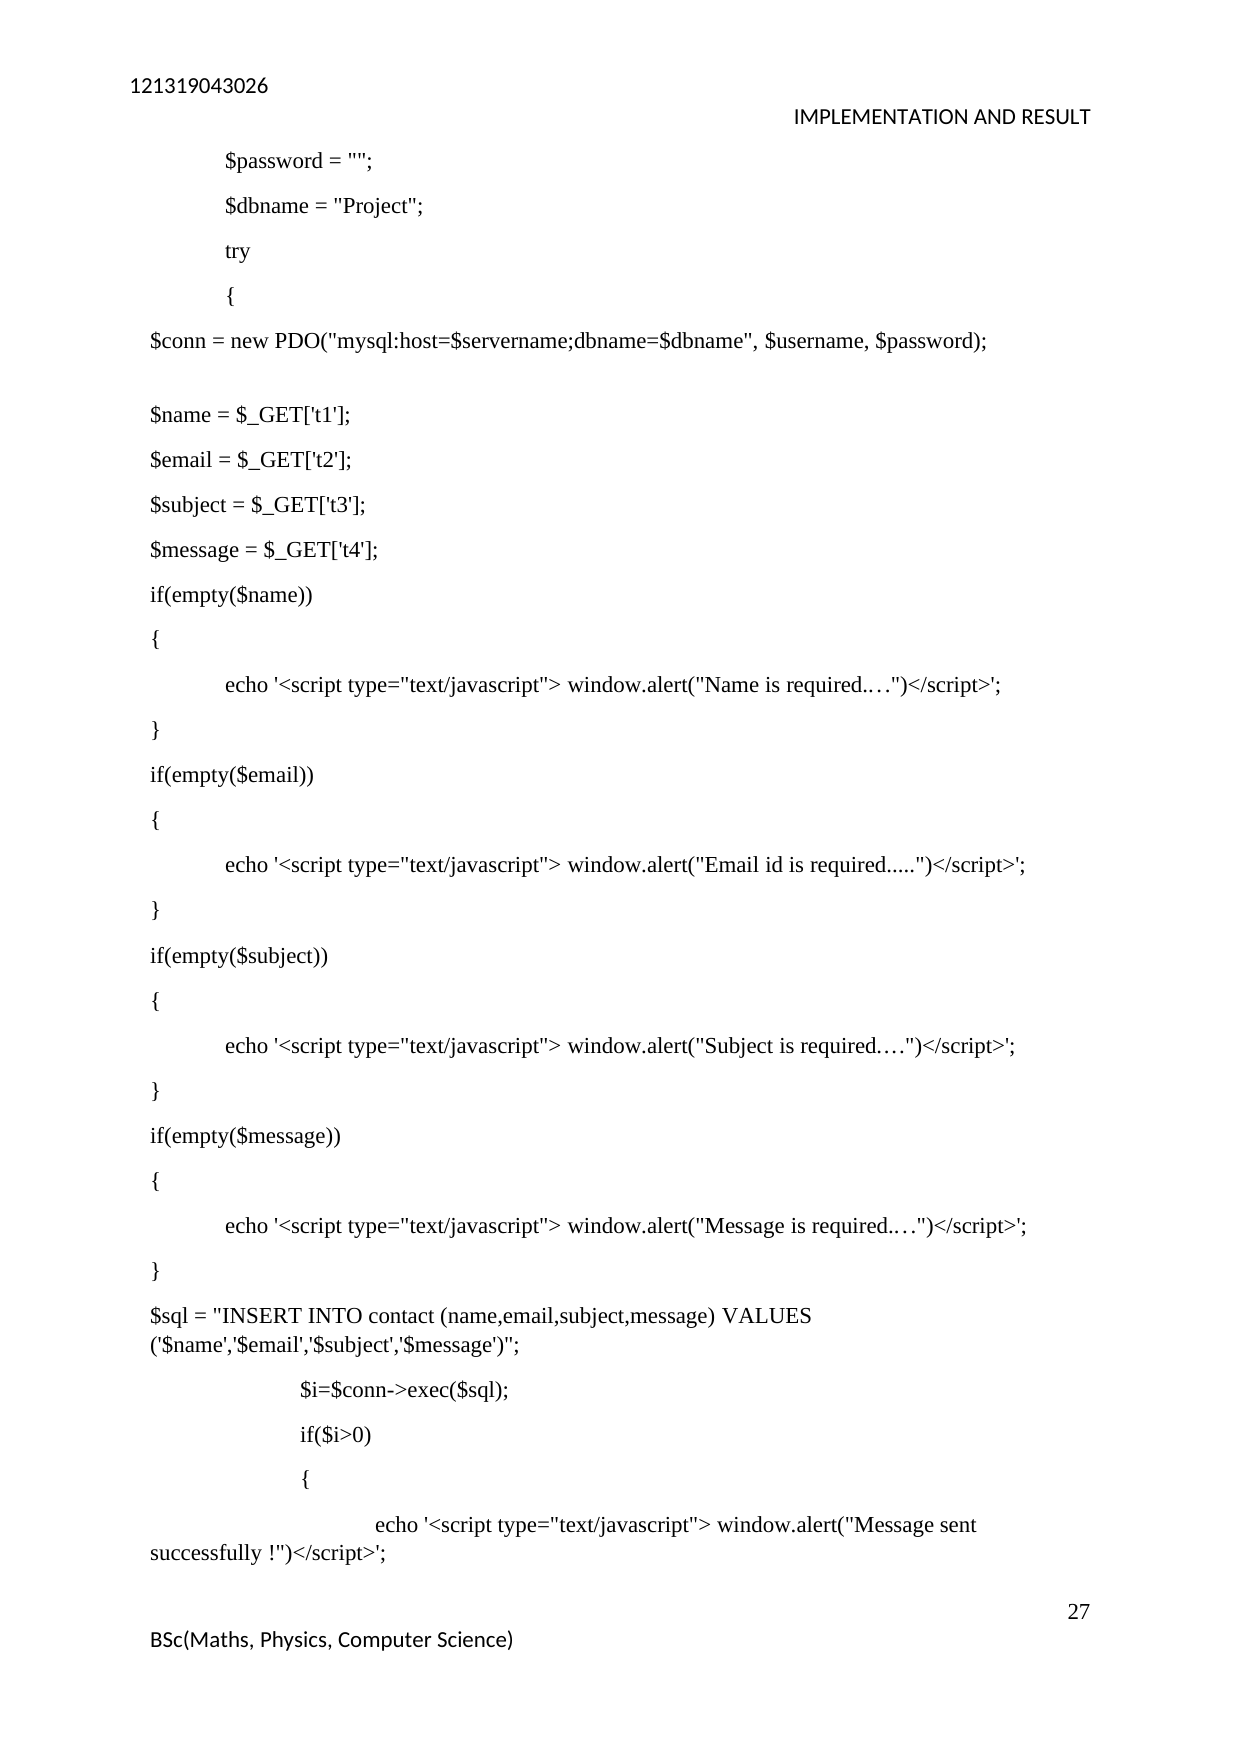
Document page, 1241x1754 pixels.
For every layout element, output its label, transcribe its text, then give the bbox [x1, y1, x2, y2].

text if(empty($message)) [150, 1122, 1167, 1148]
text echo '<script type="text/javascript"> window.alert("Message sent successfully !")</script>'; [150, 1511, 979, 1565]
text $name = $_GET['t1']; [150, 401, 1167, 427]
text { [225, 282, 1167, 308]
text { [300, 1466, 1167, 1492]
text $email = $_GET['t2']; [150, 446, 1167, 472]
text } [150, 1077, 1167, 1103]
text $i=$conn->exec($sql); if($i>0) [300, 1376, 511, 1447]
text $password = ""; [225, 147, 1167, 174]
text $dbname = "Project"; try [225, 192, 425, 264]
text { [150, 626, 1167, 652]
text if(empty($email)) [150, 761, 1167, 787]
text { [150, 987, 1167, 1013]
text } [150, 1257, 1167, 1284]
text { [150, 1167, 1167, 1193]
text $message = $_GET['t4']; if(empty($name)) [150, 536, 380, 607]
text } [150, 716, 1167, 742]
text echo '<script type="text/javascript"> window.alert("Subject is required ")</script>'; [225, 1032, 1167, 1058]
text echo '<script type="text/javascript"> window.alert("Message is required. ")</script>'; [225, 1212, 1167, 1238]
text echo '<script type="text/javascript"> window.alert("Email id is required ")</script>'; [225, 851, 1167, 878]
text { [150, 806, 1167, 833]
text $sql = "INSERT INTO contact (name,email,subject,message) VALUES ('$name','$email','$subject','$message')"; [150, 1303, 1167, 1357]
text if(empty($subject)) [150, 942, 1167, 968]
text $conn = new PDO("mysql:host=$servername;dbname=$dbname", $username, $password); [150, 327, 1167, 354]
text } [150, 896, 1167, 923]
text $subject = $_GET['t3']; [150, 491, 1167, 517]
text echo '<script type="text/javascript"> window.alert("Name is required. ")</script>'; [225, 671, 1167, 697]
